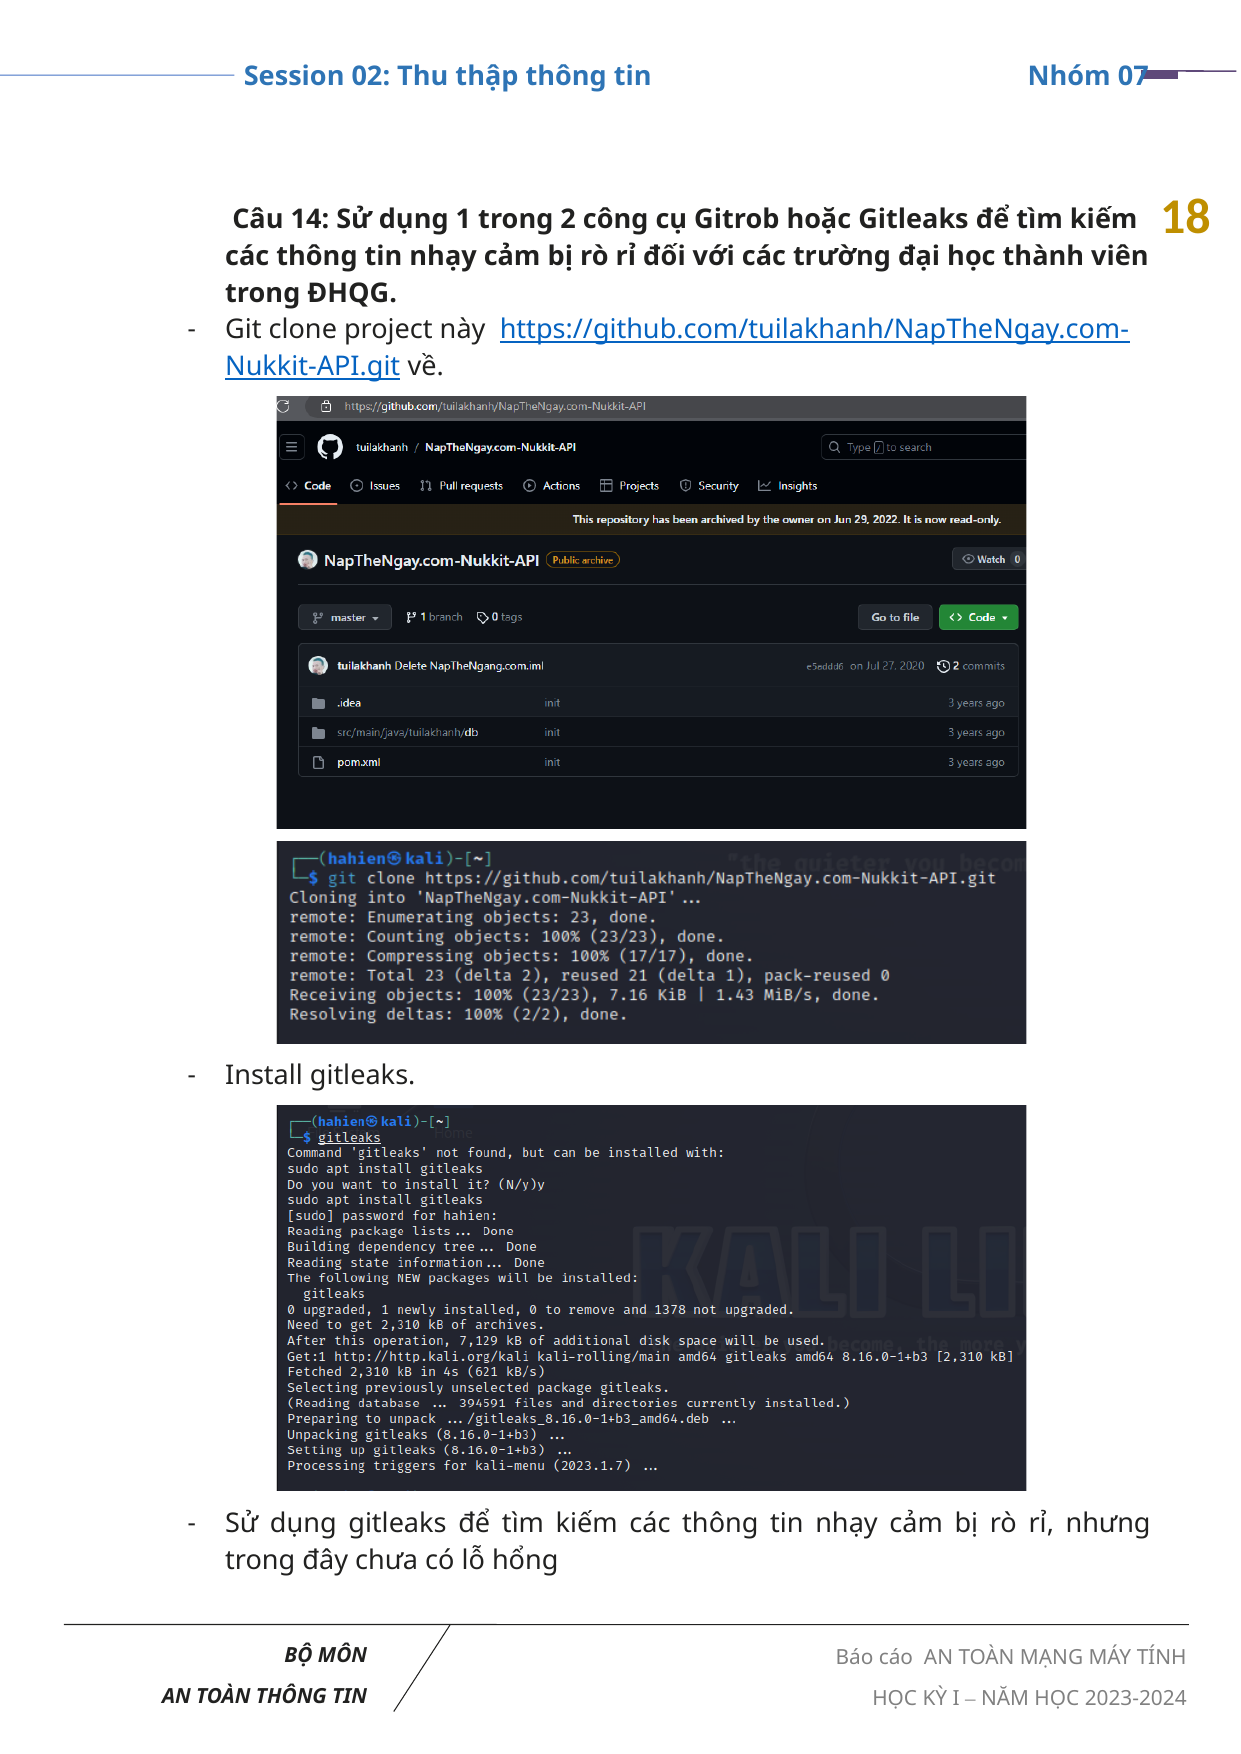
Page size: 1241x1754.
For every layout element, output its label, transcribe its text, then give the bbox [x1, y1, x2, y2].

list Git clone project này https://github.com/tuilakhanh/NapTheNgay.com-Nukkit-API.git về. [187, 310, 1153, 384]
list Câu 14: Sử dụng 1 trong 2 công cụ Gitrob hoặc Gitleaks để tìm kiếm các thông tin nhạy cảm bị rò rỉ đối với các trường đại học thành viên trong ĐHQG. [225, 199, 1153, 310]
list Sử dụng gitleaks để tìm kiếm các thông tin nhạy cảm bị rò rỉ, nhưng trong đây chưa có lỗ hổng [187, 1503, 1153, 1577]
list Install gitleaks. [187, 1056, 1153, 1092]
